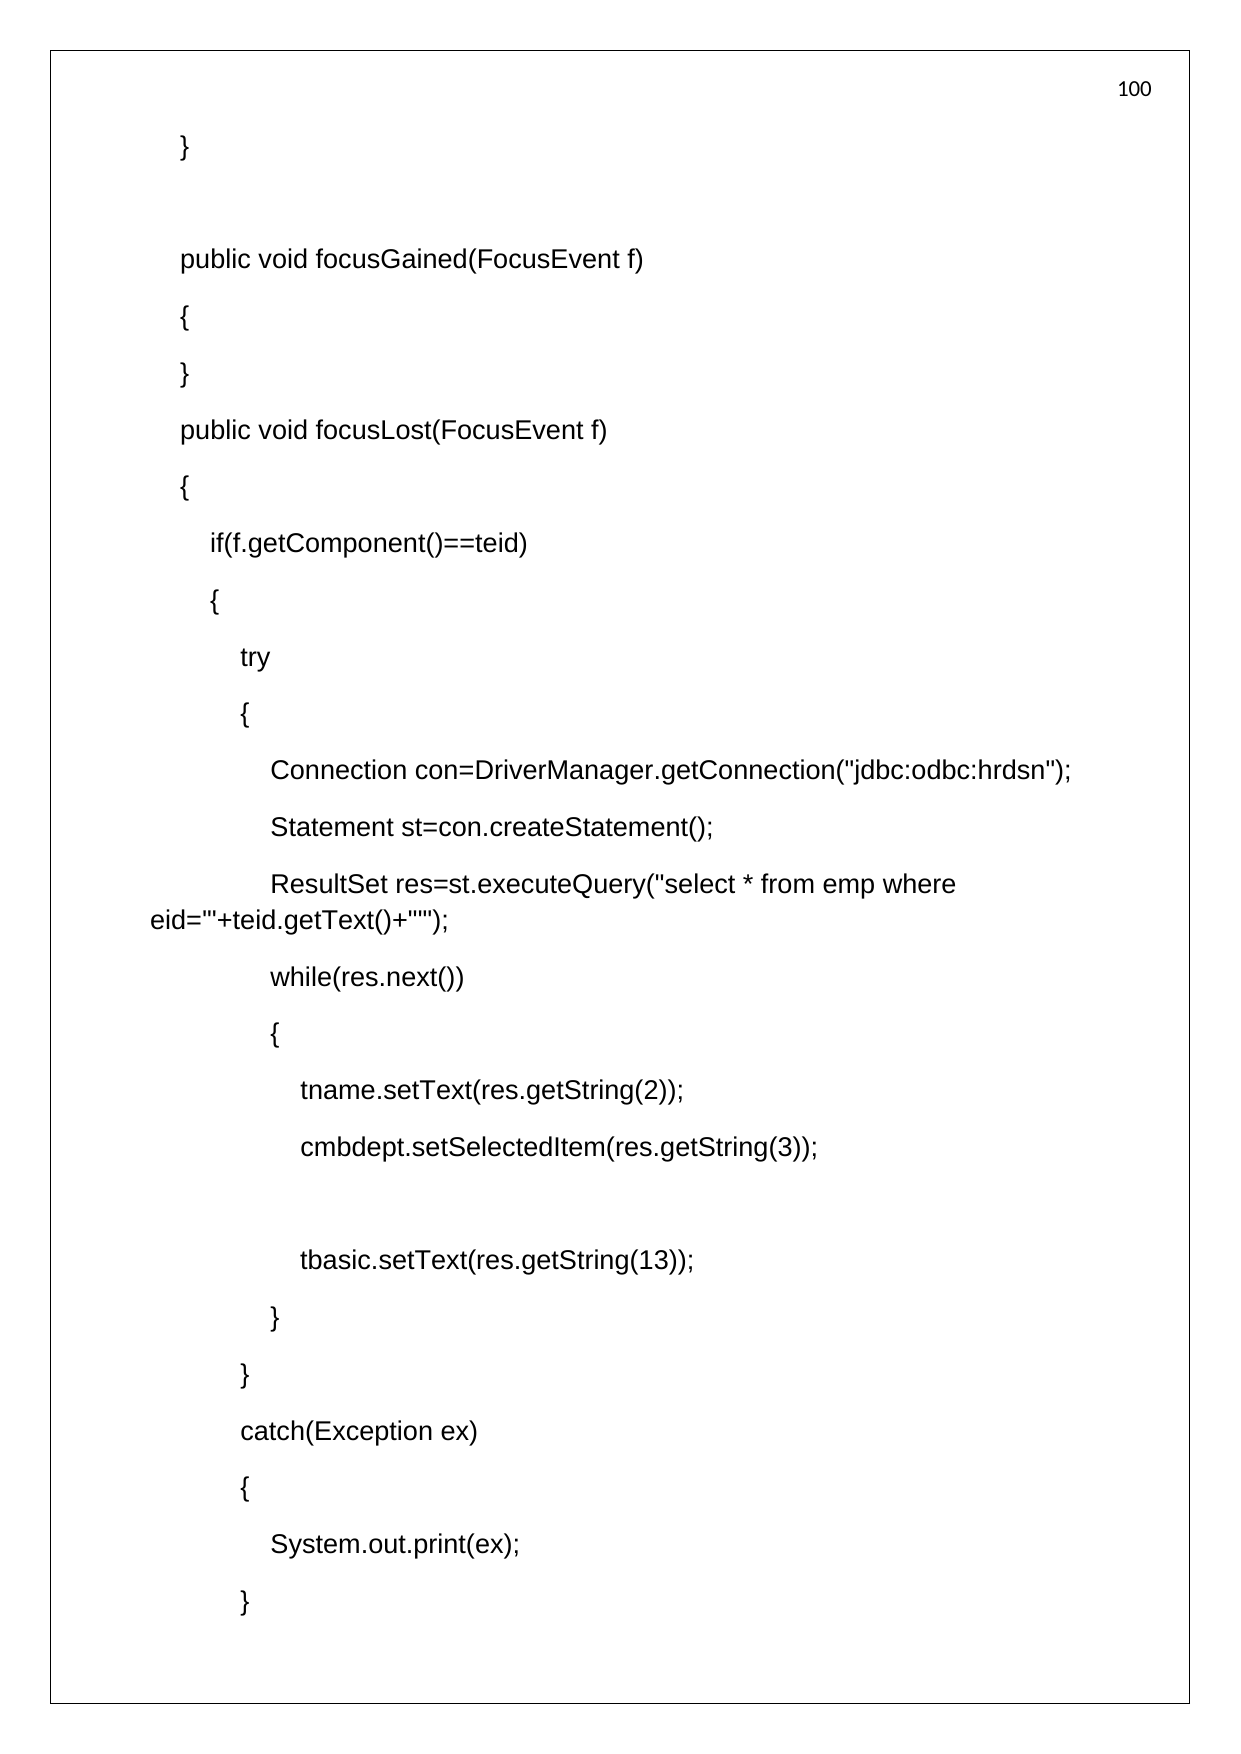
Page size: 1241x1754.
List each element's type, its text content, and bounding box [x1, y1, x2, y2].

text ResultSet res=st.executeQuery("select * from emp where eid='"+teid.getText()+"'"); [150, 868, 1152, 935]
text { [150, 1017, 1152, 1048]
text public void focusLost(FocusEvent f) [150, 414, 1152, 445]
text } [150, 1585, 1152, 1616]
text } [150, 357, 1152, 388]
text tname.setText(res.getString(2)); [150, 1074, 1152, 1105]
text try [150, 641, 1152, 672]
text if(f.getComponent()==teid) [150, 527, 1152, 558]
text { [150, 697, 1152, 729]
text { [150, 584, 1152, 615]
text } [150, 130, 1152, 161]
text tbasic.setText(res.getString(13)); [225, 1244, 1152, 1276]
text { [150, 1471, 1152, 1503]
text { [150, 300, 1152, 331]
text public void focusGained(FocusEvent f) [150, 243, 1152, 274]
text { [150, 470, 1152, 502]
text } [150, 1358, 1152, 1389]
text cmbdept.setSelectedItem(res.getString(3)); [150, 1131, 1152, 1162]
text System.out.print(ex); [150, 1528, 1152, 1559]
text while(res.next()) [150, 961, 1152, 992]
text catch(Exception ex) [150, 1415, 1152, 1446]
text Statement st=con.createStatement(); [150, 811, 1152, 842]
text } [150, 1301, 1152, 1332]
text Connection con=DriverManager.getConnection("jdbc:odbc:hrdsn"); [150, 754, 1152, 786]
